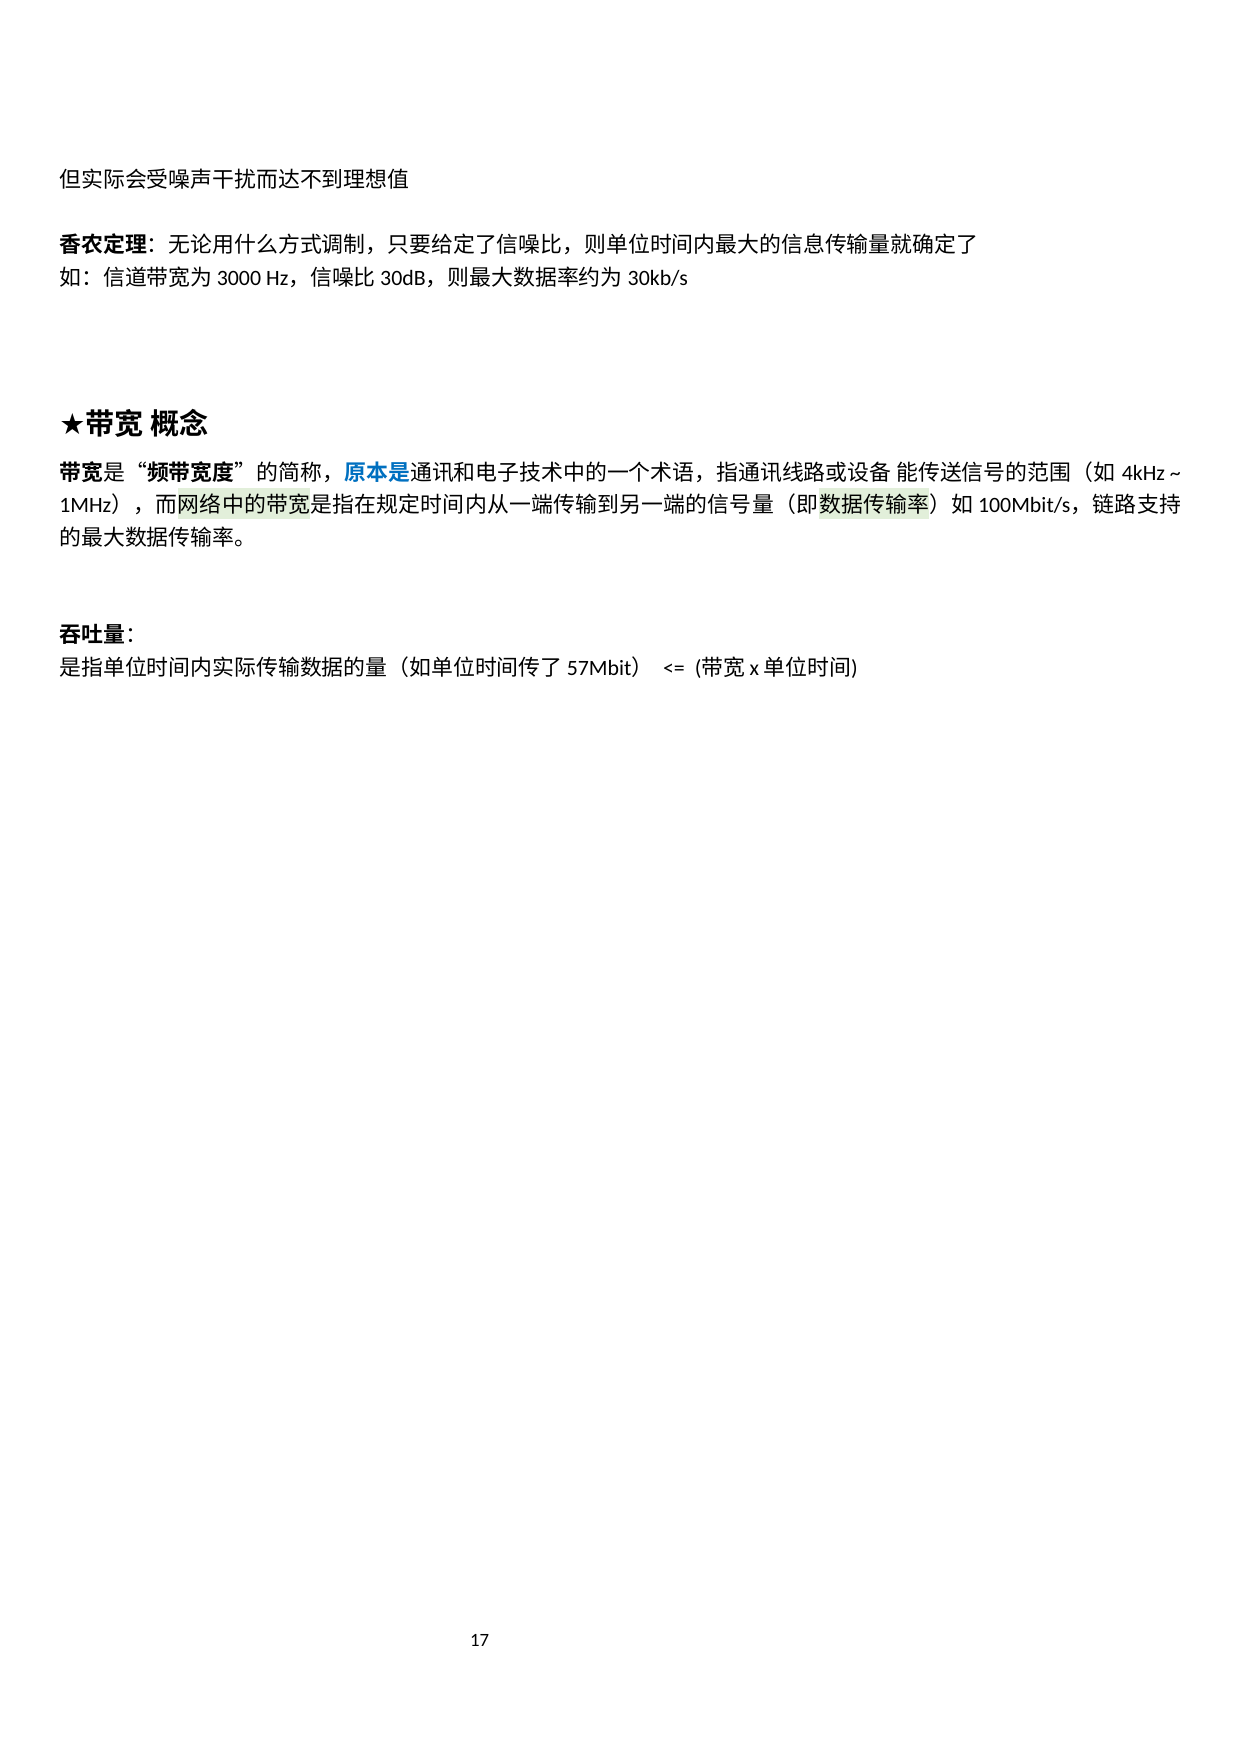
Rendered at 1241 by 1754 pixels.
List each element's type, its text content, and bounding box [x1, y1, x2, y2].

text 香农定理：无论用什么方式调制，只要给定了信噪比，则单位时间内最大的信息传输量就确定了 [59, 227, 1181, 259]
text 吞吐量： [59, 617, 1181, 649]
text 如：信道带宽为3000 Hz，信噪比30dB，则最大数据率约为 30kb/s [59, 259, 1181, 292]
text 是指单位时间内实际传输数据的量（如单位时间传了57Mbit） <= (带宽x单位时间) [59, 649, 1181, 682]
text 但实际会受噪声干扰而达不到理想值 [59, 162, 1181, 194]
text 带宽是“频带宽度”的简称，原本是通讯和电子技术中的一个术语，指通讯线路或设备 能传送信号的范围（如4kHz ~ 1MHz），而网络中的带宽是指在规定时间内从一端传输到另一端的信号量（即数据传输率）如100Mbit/s，链路支持的最大数据传输率。 [59, 454, 1181, 552]
text ★带宽 概念 [59, 389, 1181, 454]
